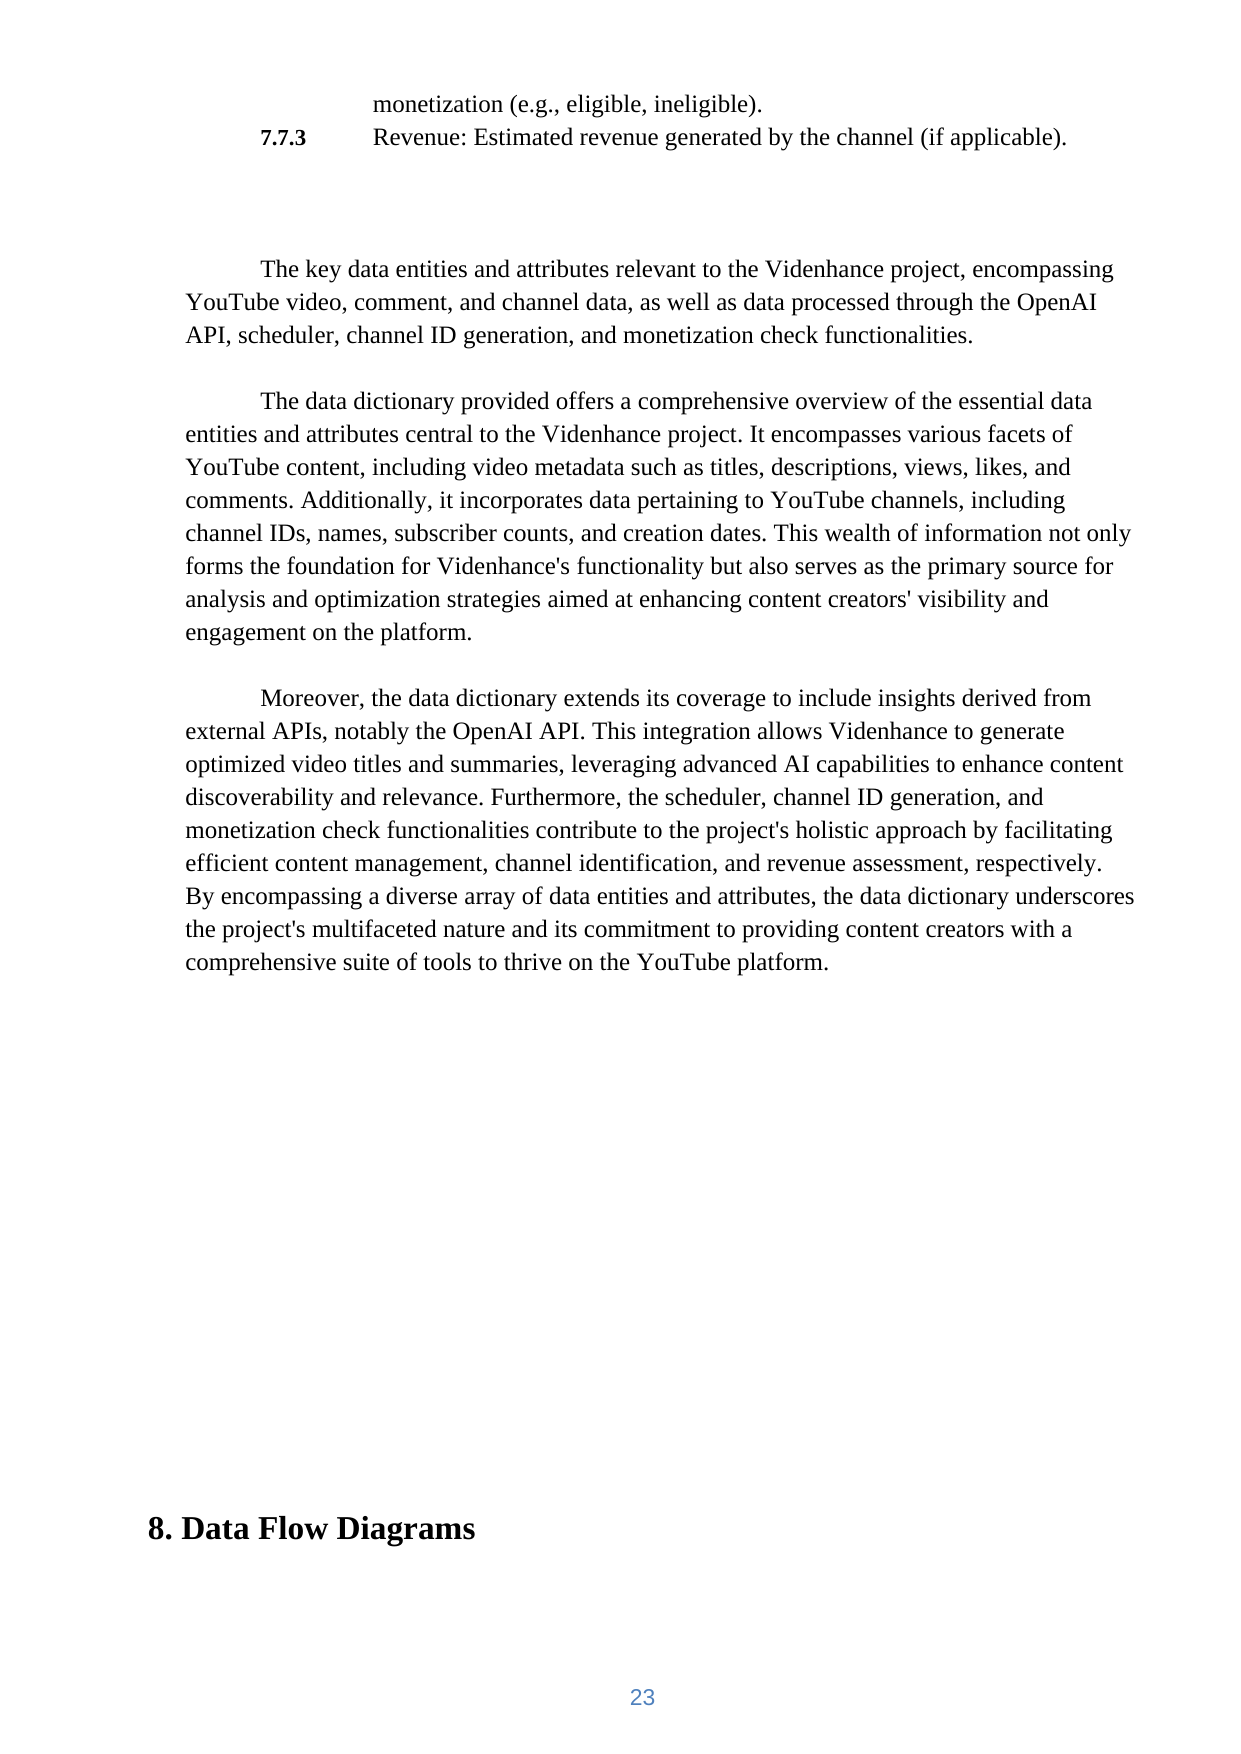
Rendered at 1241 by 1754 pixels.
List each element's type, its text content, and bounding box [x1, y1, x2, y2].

text monetization (e.g., eligible, ineligible). [298, 89, 1137, 117]
text The data dictionary provided offers a comprehensive overview of the essential data entities and attributes central to the Videnhance project. It encompasses various facets of YouTube content, including video metadata such as titles, descriptions, views, likes, and comments. Additionally, it incorporates data pertaining to YouTube channels, including channel IDs, names, subscriber counts, and creation dates. This wealth of information not only forms the foundation for Videnhance's functionality but also serves as the primary source for analysis and optimization strategies aimed at enhancing content creators' visibility and engagement on the platform. [185, 386, 1137, 646]
text 8. Data Flow Diagrams [148, 1508, 1137, 1547]
text Moreover, the data dictionary extends its coverage to include insights derived from external APIs, notably the OpenAI API. This integration allows Videnhance to generate optimized video titles and summaries, leveraging advanced AI capabilities to enhance content discoverability and relevance. Furthermore, the scheduler, channel ID generation, and monetization check functionalities contribute to the project's holistic approach by facilitating efficient content management, channel identification, and revenue assessment, respectively. By encompassing a diverse array of data entities and attributes, the data dictionary underscores the project's multifaceted nature and its commitment to providing content creators with a comprehensive suite of tools to thrive on the YouTube platform. [185, 683, 1137, 976]
list Revenue: Estimated revenue generated by the channel (if applicable). [260, 122, 1137, 150]
text The key data entities and attributes relevant to the Videnhance project, encompassing YouTube video, comment, and channel data, as well as data processed through the OpenAI API, scheduler, channel ID generation, and monetization check functionalities. [185, 254, 1137, 348]
